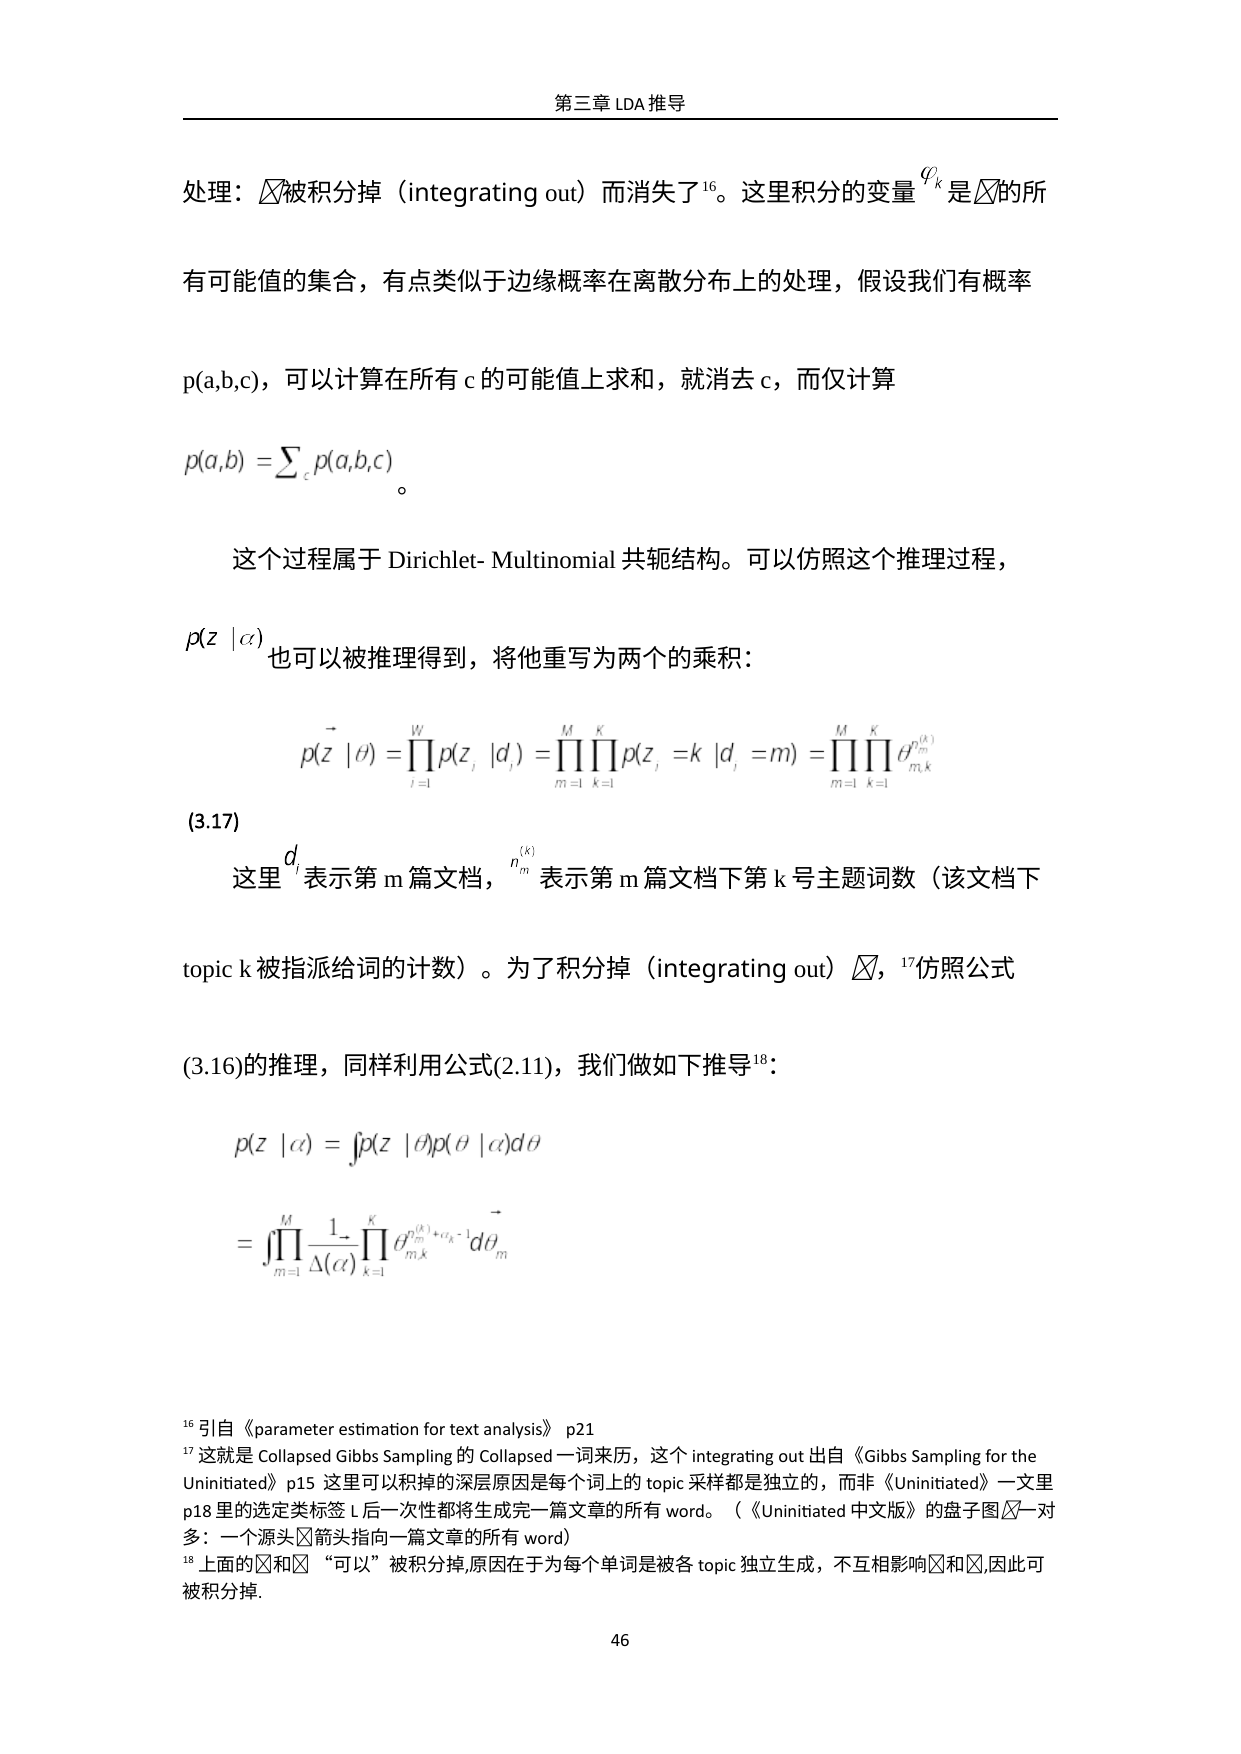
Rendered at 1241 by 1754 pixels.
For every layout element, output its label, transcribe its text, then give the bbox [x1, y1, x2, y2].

text 这个过程属于Dirichlet- Multinomial共轭结构。可以仿照这个推理过程，也可以被推理得到，将他重写为两个的乘积： [183, 526, 1058, 688]
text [183, 150, 1058, 507]
